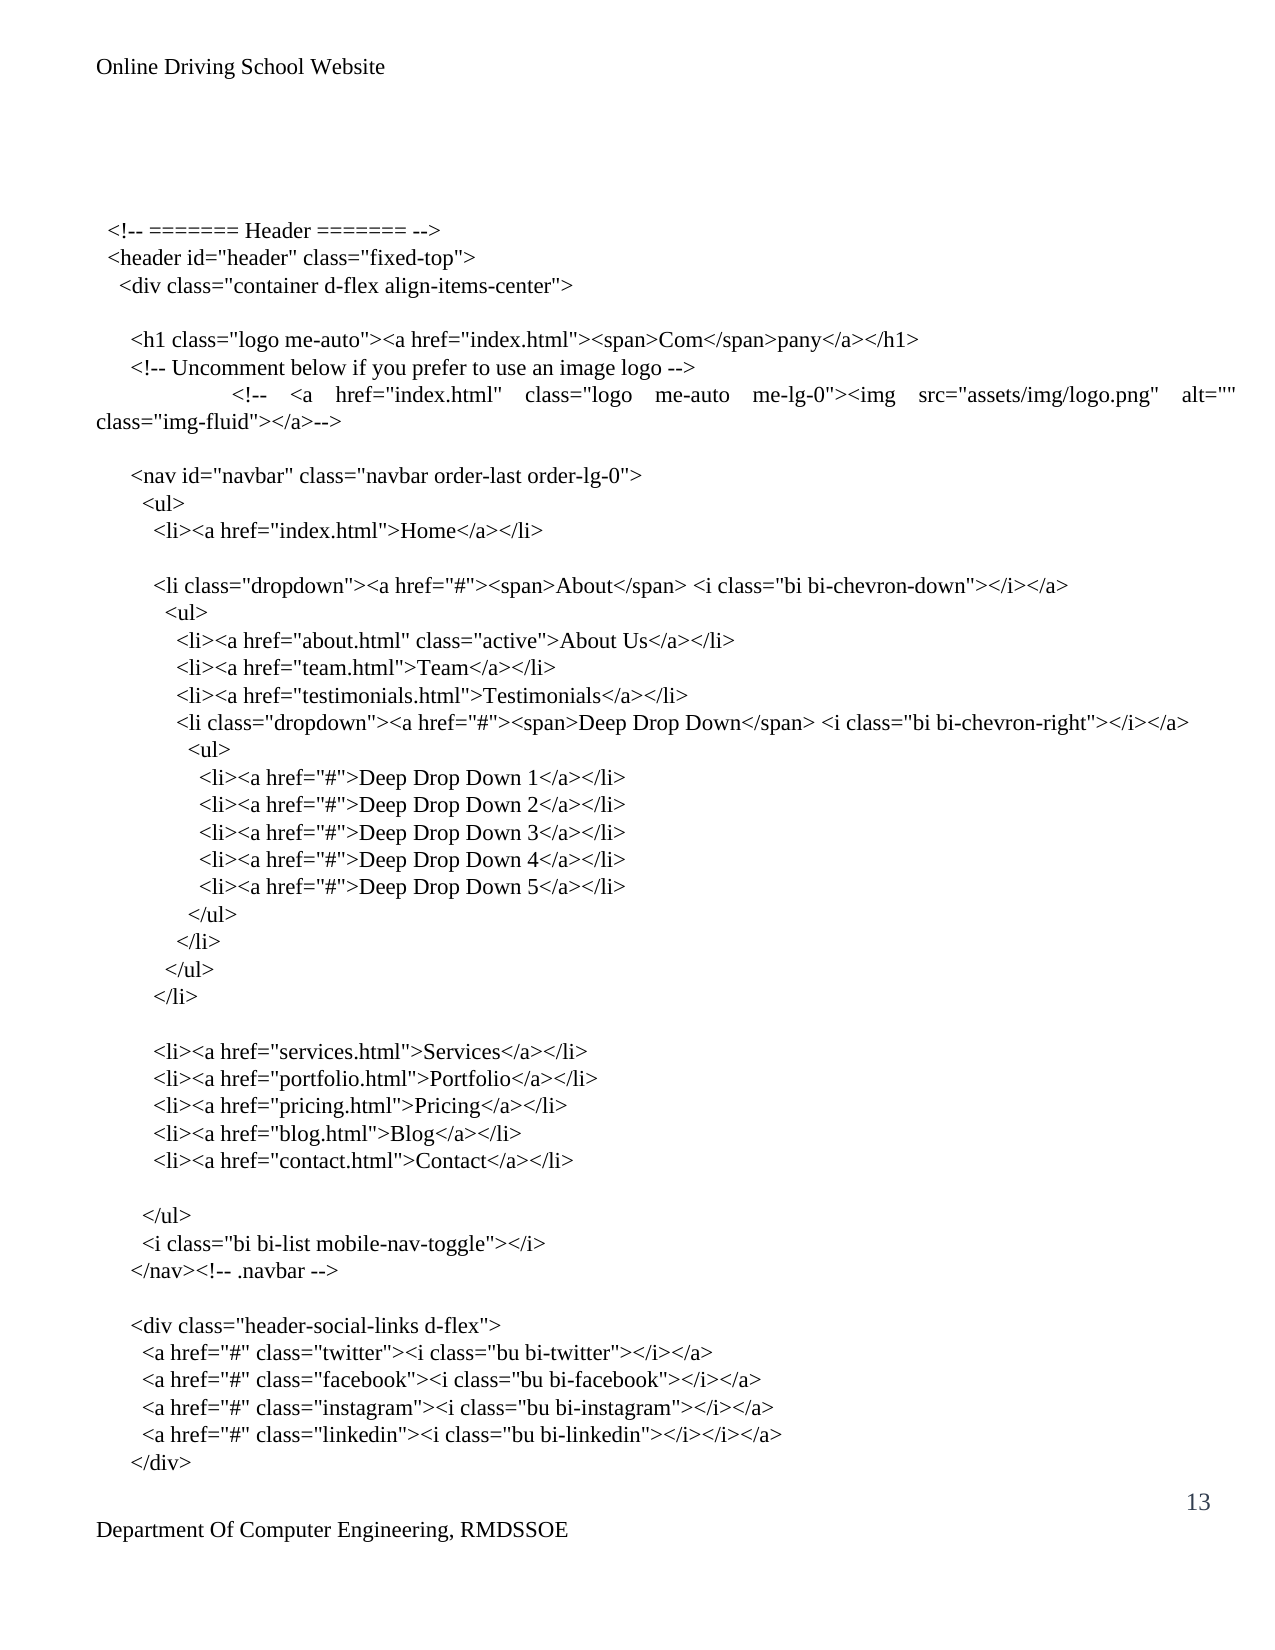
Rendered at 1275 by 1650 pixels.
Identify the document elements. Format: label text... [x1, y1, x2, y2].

text <div class="header-social-links d-flex"> [96, 1312, 1237, 1338]
text </div> [96, 1449, 1237, 1475]
text <li><a href="#">Deep Drop Down 1</a></li> [96, 764, 1237, 790]
text <li><a href="index.html">Home</a></li> [96, 517, 1237, 544]
text </ul> [96, 956, 1237, 982]
text <i class="bi bi-list mobile-nav-toggle"></i> [96, 1229, 1237, 1256]
text <li><a href="#">Deep Drop Down 5</a></li> [96, 873, 1237, 900]
text <ul> [96, 599, 1237, 626]
text <li><a href="contact.html">Contact</a></li> [96, 1147, 1237, 1174]
text <div class="container d-flex align-items-center"> [96, 272, 1237, 298]
text <nav id="navbar" class="navbar order-last order-lg-0"> [96, 462, 1237, 489]
text <ul> [96, 736, 1237, 763]
text </li> [96, 983, 1237, 1009]
text <li class="dropdown"><a href="#"><span>About</span> <i class="bi bi-chevron-down"></i></a> [96, 572, 1237, 598]
text <li><a href="services.html">Services</a></li> [96, 1038, 1237, 1064]
text <ul> [96, 490, 1237, 516]
text <li><a href="pricing.html">Pricing</a></li> [96, 1093, 1237, 1119]
text <a href="#" class="facebook"><i class="bu bi-facebook"></i></a> [96, 1367, 1237, 1393]
text <a href="#" class="instagram"><i class="bu bi-instagram"></i></a> [96, 1394, 1237, 1420]
text </nav><!-- .navbar --> [96, 1257, 1237, 1283]
text <li><a href="testimonials.html">Testimonials</a></li> [96, 682, 1237, 708]
text <li><a href="portfolio.html">Portfolio</a></li> [96, 1065, 1237, 1092]
text <header id="header" class="fixed-top"> [96, 244, 1237, 271]
text </ul> [96, 1202, 1237, 1228]
text <li><a href="#">Deep Drop Down 3</a></li> [96, 819, 1237, 845]
text <li><a href="#">Deep Drop Down 2</a></li> [96, 791, 1237, 818]
text </ul> [96, 901, 1237, 927]
text <li><a href="team.html">Team</a></li> [96, 654, 1237, 681]
text <li><a href="blog.html">Blog</a></li> [96, 1120, 1237, 1146]
text <a href="#" class="twitter"><i class="bu bi-twitter"></i></a> [96, 1339, 1237, 1366]
text <li><a href="about.html" class="active">About Us</a></li> [96, 627, 1237, 653]
text <h1 class="logo me-auto"><a href="index.html"><span>Com</span>pany</a></h1> [96, 327, 1237, 353]
text <!-- <a href="index.html" class="logo me-auto me-lg-0"><img src="assets/img/logo.png" alt="" class="img-fluid"></a>--> [96, 381, 1237, 434]
text <!-- ======= Header ======= --> [96, 217, 1237, 243]
text <!-- Uncomment below if you prefer to use an image logo --> [96, 354, 1237, 380]
text <li class="dropdown"><a href="#"><span>Deep Drop Down</span> <i class="bi bi-chevron-right"></i></a> [96, 709, 1237, 735]
text <li><a href="#">Deep Drop Down 4</a></li> [96, 846, 1237, 872]
text <a href="#" class="linkedin"><i class="bu bi-linkedin"></i></i></a> [96, 1421, 1237, 1448]
text </li> [96, 928, 1237, 954]
